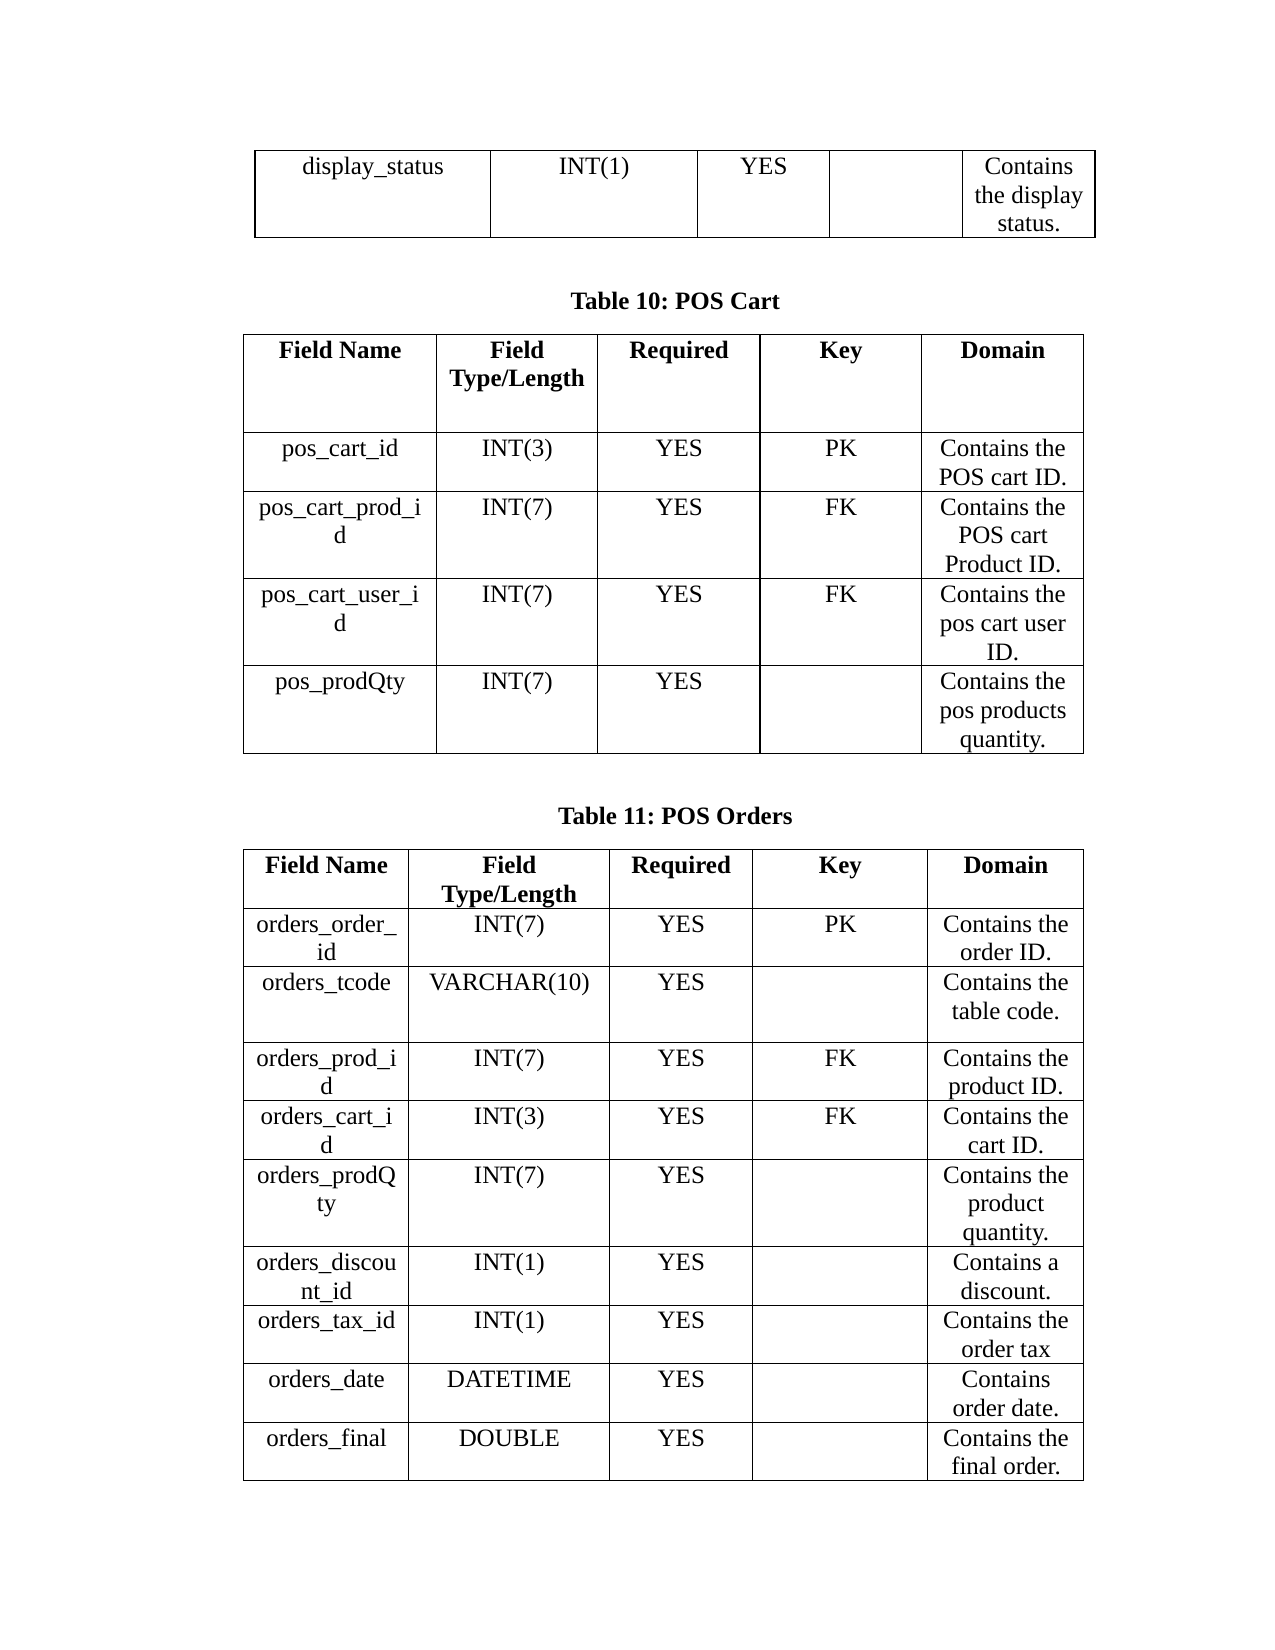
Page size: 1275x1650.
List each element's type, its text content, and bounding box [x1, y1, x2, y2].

table_cell INT(7) [409, 1043, 609, 1100]
table_cell YES [610, 1306, 752, 1363]
table_header Required [598, 335, 759, 432]
table_cell Contains order date. [928, 1364, 1083, 1422]
table_cell Contains the pos cart user ID. [922, 579, 1083, 665]
table_cell FK [761, 492, 921, 578]
table_cell Contains the POS cart ID. [922, 433, 1083, 491]
table_cell Contains the order ID. [928, 909, 1083, 966]
table_cell [753, 967, 927, 1042]
table_cell orders_tax_id [244, 1306, 408, 1363]
table_cell YES [610, 1160, 752, 1246]
text Table 10: POS Cart [255, 286, 1095, 315]
table_header Field Type/Length [437, 335, 597, 432]
table_cell [753, 1160, 927, 1246]
table_cell YES [598, 666, 759, 753]
table_cell YES [598, 433, 759, 491]
table_cell INT(1) [409, 1306, 609, 1363]
table_cell [753, 1247, 927, 1304]
table_cell orders_tcode [244, 967, 408, 1042]
table_cell INT(1) [409, 1247, 609, 1304]
table_header Domain [928, 850, 1083, 908]
table_cell pos_cart_user_id [244, 579, 436, 665]
table_cell PK [753, 909, 927, 966]
table_cell Contains the POS cart Product ID. [922, 492, 1083, 578]
table_cell YES [698, 151, 829, 237]
table_cell Contains the product quantity. [928, 1160, 1083, 1246]
table_header Key [753, 850, 927, 908]
table_cell Contains the cart ID. [928, 1101, 1083, 1159]
table_header Key [761, 335, 921, 432]
table_cell Contains the product ID. [928, 1043, 1083, 1100]
table_cell PK [761, 433, 921, 491]
table_cell Contains the display status. [963, 151, 1094, 237]
table_cell orders_prodQty [244, 1160, 408, 1246]
table_cell YES [598, 492, 759, 578]
table_cell [753, 1364, 927, 1422]
table_cell [753, 1423, 927, 1480]
table_cell INT(1) [491, 151, 697, 237]
table_cell FK [753, 1043, 927, 1100]
table_cell YES [610, 967, 752, 1042]
table_cell Contains the pos products quantity. [922, 666, 1083, 753]
table_cell INT(7) [409, 909, 609, 966]
table_cell INT(7) [437, 579, 597, 665]
table_cell [830, 151, 962, 237]
table_cell FK [753, 1101, 927, 1159]
table_cell YES [610, 1364, 752, 1422]
table_cell Contains the final order. [928, 1423, 1083, 1480]
table_cell YES [610, 909, 752, 966]
table_cell FK [761, 579, 921, 665]
table_cell INT(3) [409, 1101, 609, 1159]
table_cell DATETIME [409, 1364, 609, 1422]
table_cell INT(7) [409, 1160, 609, 1246]
table_cell Contains the order tax [928, 1306, 1083, 1363]
table_cell display_status [256, 151, 490, 237]
table_cell orders_prod_id [244, 1043, 408, 1100]
table_cell DOUBLE [409, 1423, 609, 1480]
table_cell orders_order_id [244, 909, 408, 966]
table_cell YES [610, 1423, 752, 1480]
table_header Field Name [244, 335, 436, 432]
table_header Field Name [244, 850, 408, 908]
table_header Field Type/Length [409, 850, 609, 908]
table_cell orders_date [244, 1364, 408, 1422]
table_cell [753, 1306, 927, 1363]
table_cell [761, 666, 921, 753]
table_cell Contains a discount. [928, 1247, 1083, 1304]
table_cell pos_cart_id [244, 433, 436, 491]
table_header Domain [922, 335, 1083, 432]
table_cell INT(7) [437, 492, 597, 578]
table_cell INT(3) [437, 433, 597, 491]
table_cell pos_prodQty [244, 666, 436, 753]
text Table 11: POS Orders [255, 801, 1095, 830]
table_cell VARCHAR(10) [409, 967, 609, 1042]
table_cell orders_final [244, 1423, 408, 1480]
table_cell orders_cart_id [244, 1101, 408, 1159]
table_cell Contains the table code. [928, 967, 1083, 1042]
table_cell INT(7) [437, 666, 597, 753]
table_cell pos_cart_prod_id [244, 492, 436, 578]
table_cell YES [610, 1247, 752, 1304]
table_header Required [610, 850, 752, 908]
table_cell orders_discount_id [244, 1247, 408, 1304]
table_cell YES [610, 1101, 752, 1159]
table_cell YES [598, 579, 759, 665]
table_cell YES [610, 1043, 752, 1100]
